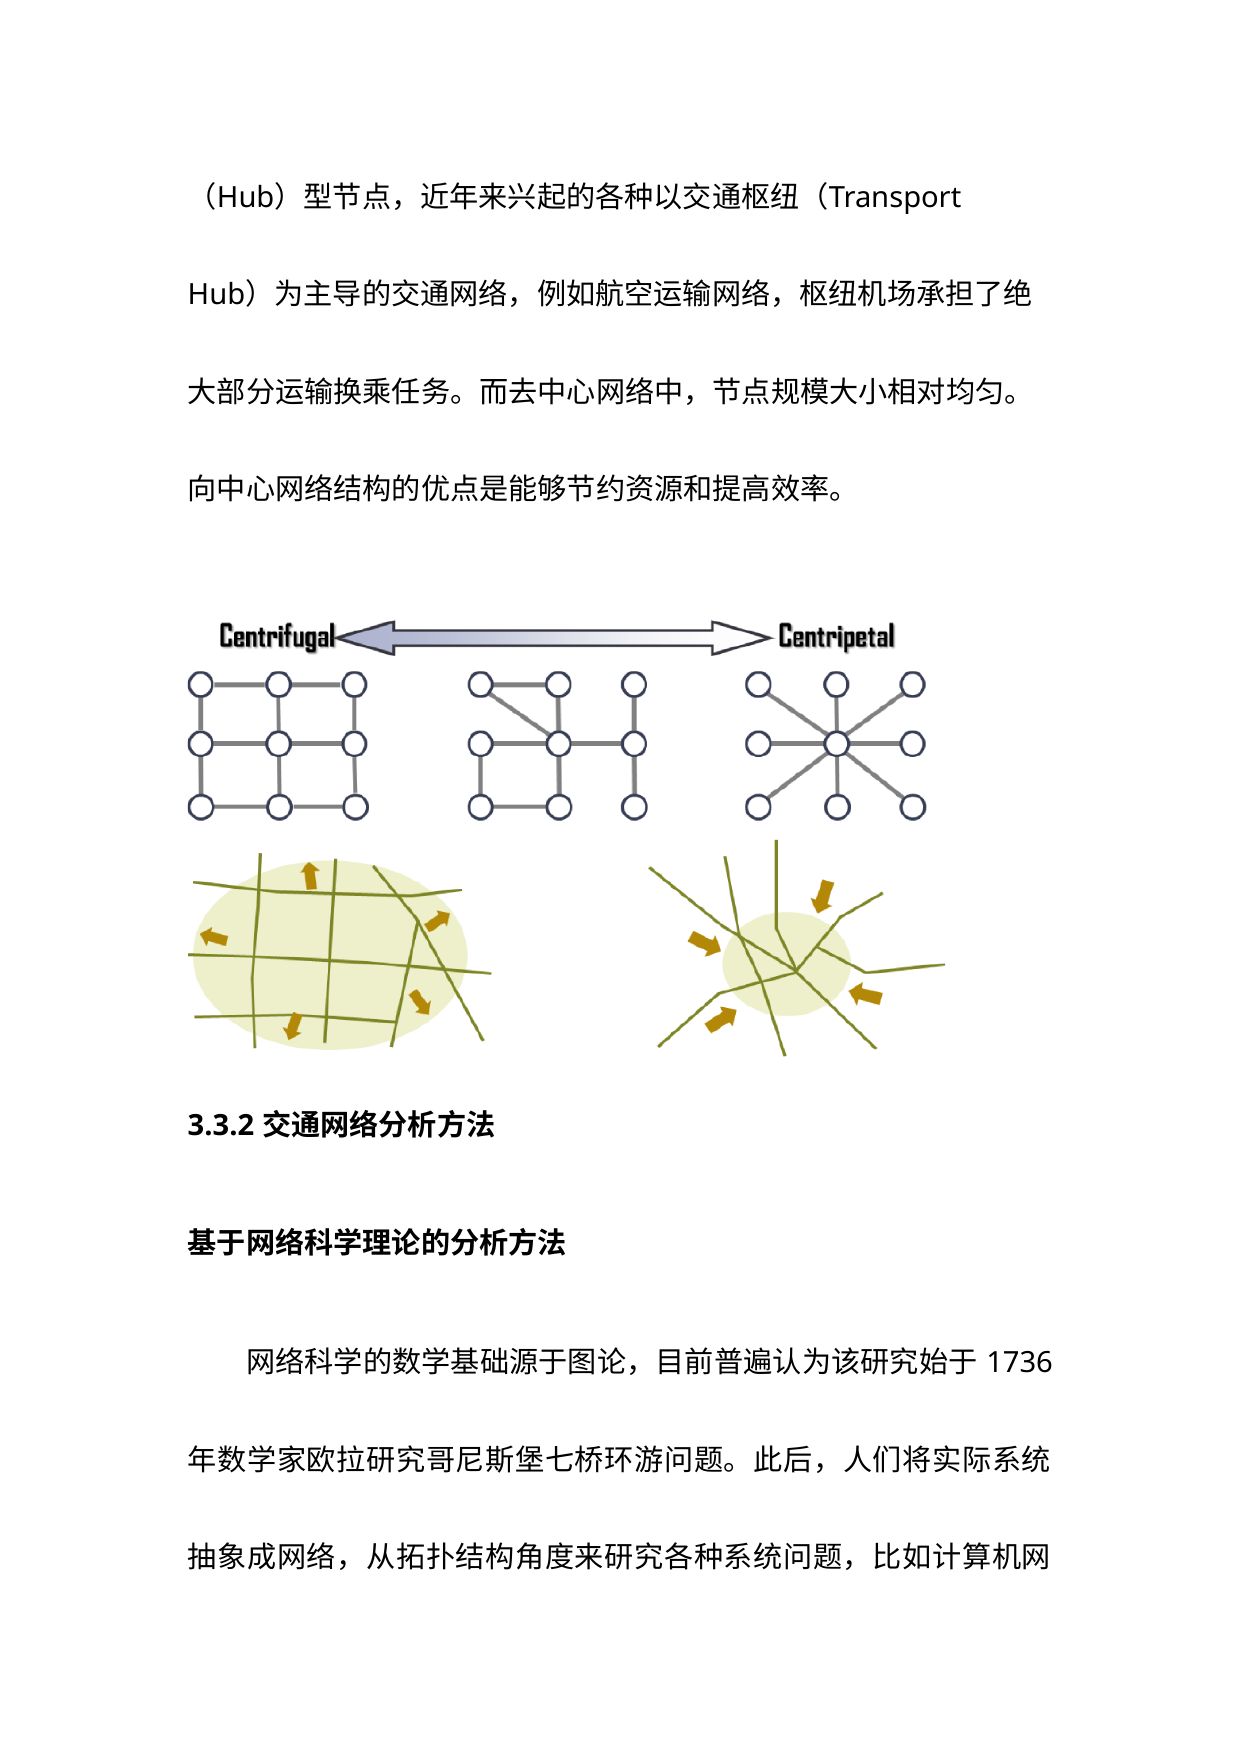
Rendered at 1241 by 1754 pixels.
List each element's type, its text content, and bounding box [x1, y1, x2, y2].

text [187, 162, 1053, 519]
picture [187, 605, 946, 1057]
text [187, 1327, 1053, 1587]
subtitle 基于网络科学理论的分析方法 [187, 1209, 1053, 1274]
subtitle 3.3.2 交通网络分析方法 [187, 1090, 1053, 1155]
